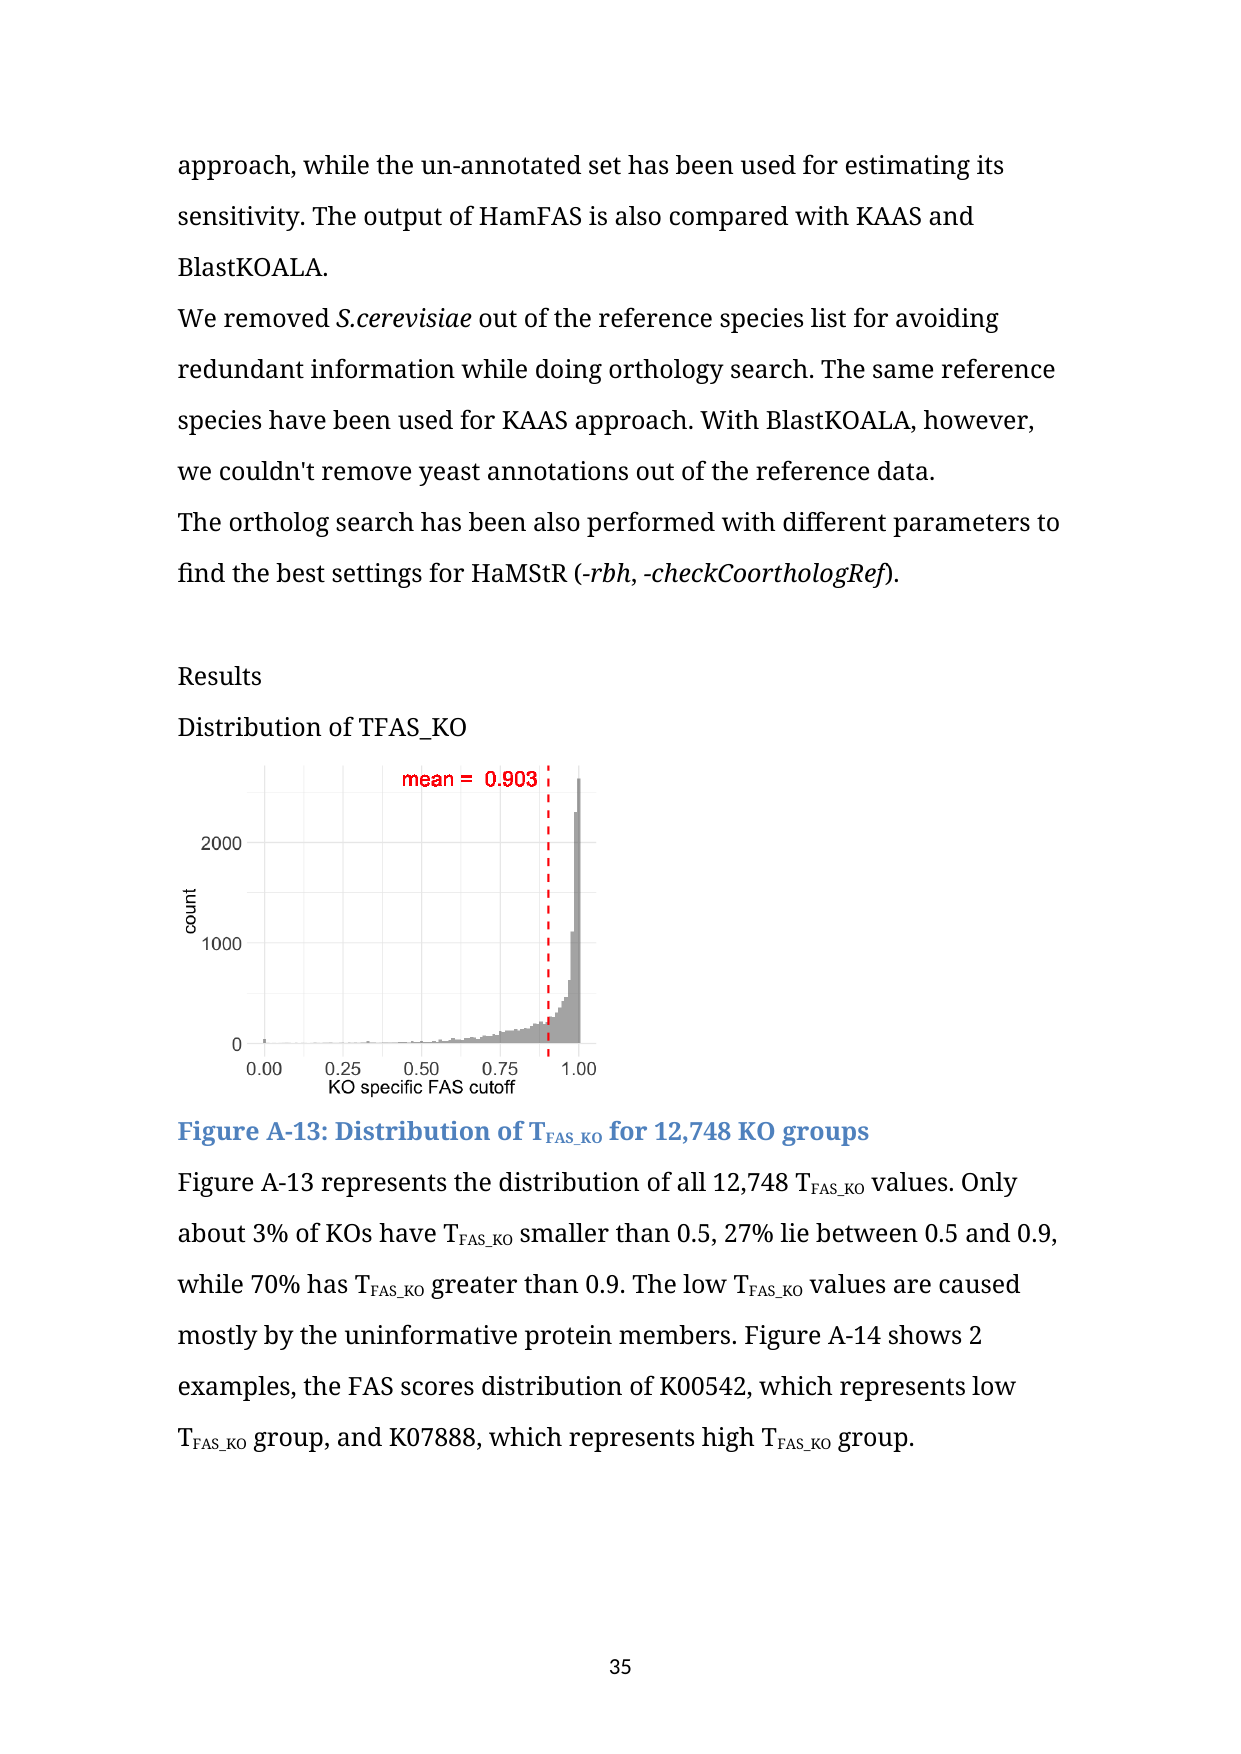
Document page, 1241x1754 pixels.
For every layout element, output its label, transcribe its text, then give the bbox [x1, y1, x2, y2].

text Distribution of TFAS_KO [177, 709, 1063, 743]
text The ortholog search has been also performed with different parameters to find the best settings for HaMStR (-rbh, -checkCoorthologRef). [177, 505, 1063, 590]
picture [177, 760, 601, 1100]
text Results [177, 658, 1063, 692]
text We removed S.cerevisiae out of the reference species list for avoiding redundant information while doing orthology search. The same reference species have been used for KAAS approach. With BlastKOALA, however, we couldn't remove yeast annotations out of the reference data. [177, 301, 1063, 488]
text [177, 148, 1063, 284]
